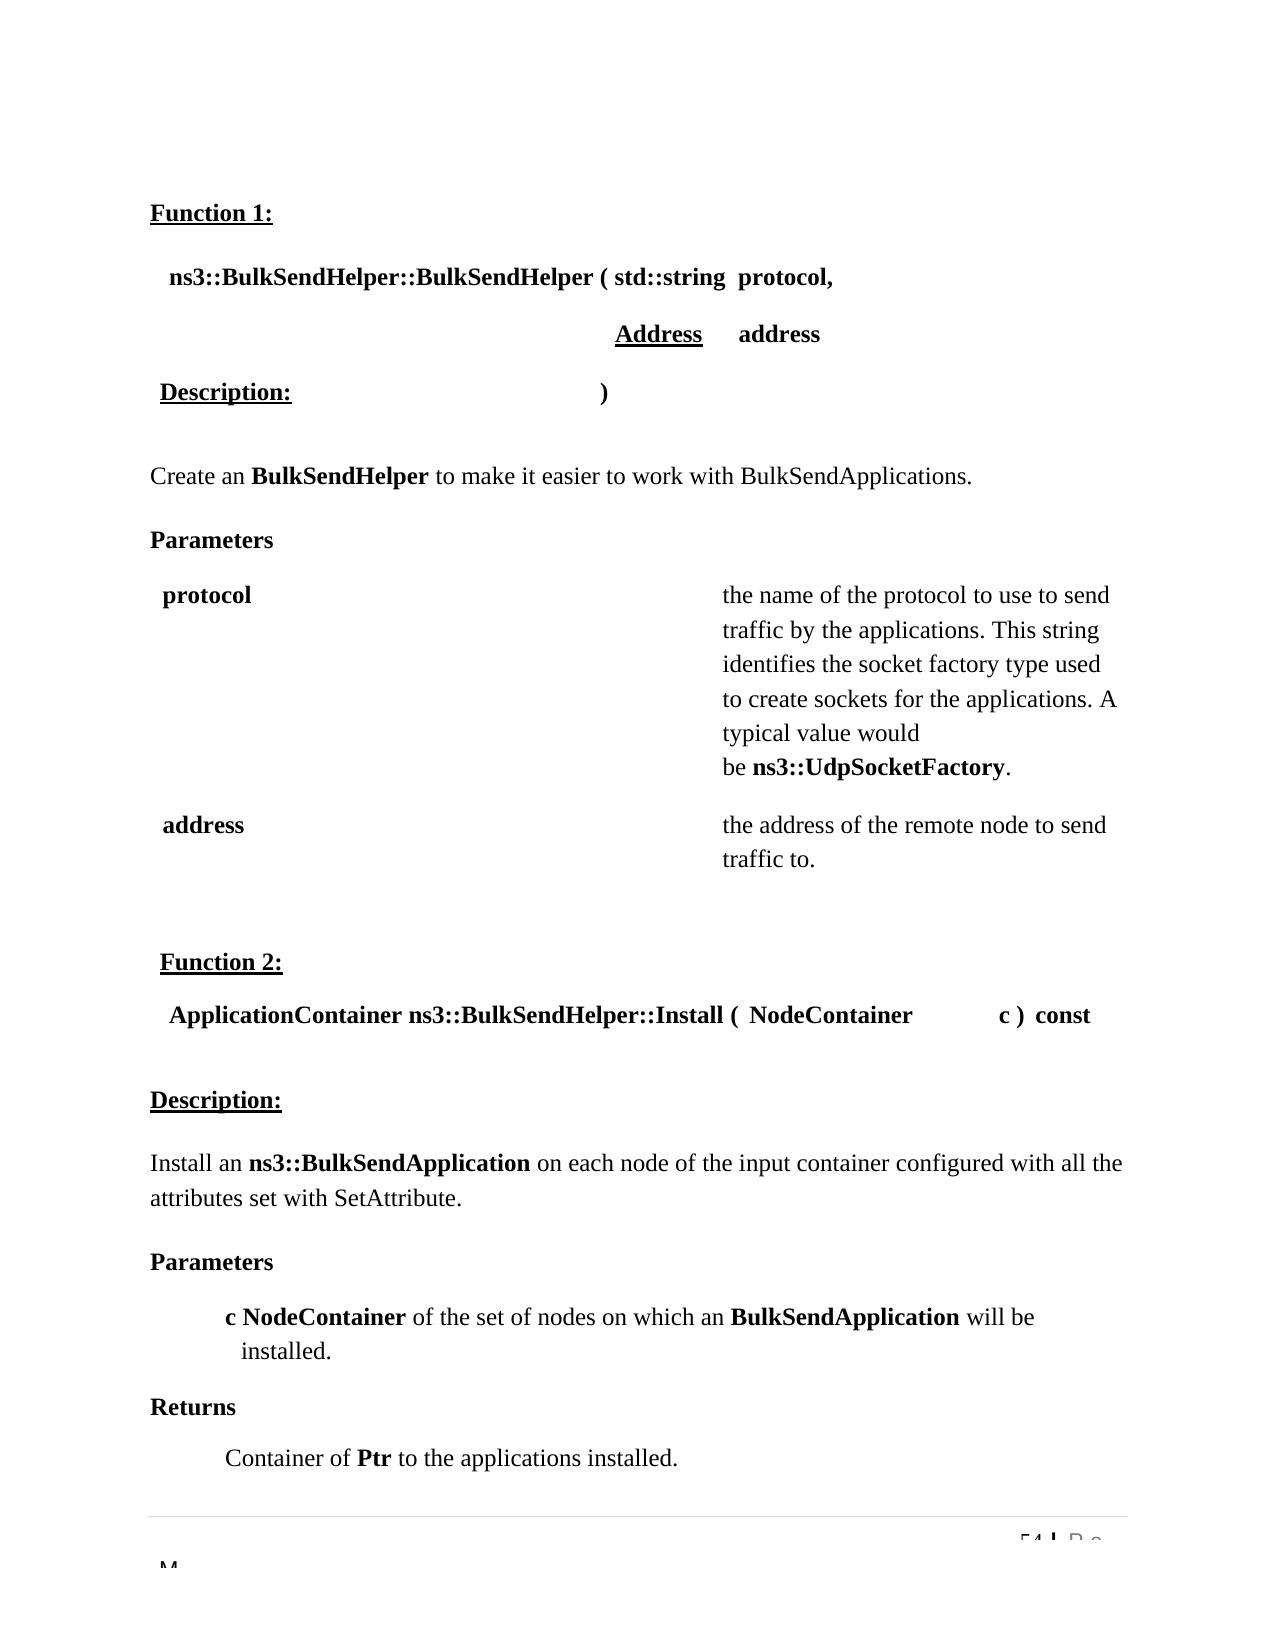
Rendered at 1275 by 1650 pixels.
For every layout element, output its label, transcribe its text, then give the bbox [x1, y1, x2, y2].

text Function 1: [150, 198, 1212, 226]
text protocol the name of the protocol to use to send traffic by the applications. This string identifies the socket factory type used to create sockets for the applications. A typical value would [162, 581, 1118, 747]
text ApplicationContainer ns3::BulkSendHelper::Install ( NodeContainer c ) const [169, 1000, 1212, 1029]
text Description: ) [159, 377, 1212, 405]
text traffic to. [722, 844, 1212, 873]
text Install an ns3::BulkSendApplication on each node of the input container configured with all the attributes set with SetAttribute. [150, 1148, 1125, 1212]
text Container of Ptr to the applications installed. [225, 1443, 1212, 1471]
text Create an BulkSendHelper to make it easier to work with BulkSendApplications. [150, 461, 1212, 490]
subtitle Parameters [150, 525, 1212, 554]
text ns3::BulkSendHelper::BulkSendHelper ( std::string protocol, [169, 262, 1212, 291]
text c NodeContainer of the set of nodes on which an BulkSendApplication will be installed. [225, 1302, 1078, 1365]
text address the address of the remote node to send [162, 810, 1212, 838]
text Function 2: [159, 947, 1212, 976]
text Description: [150, 1085, 1212, 1113]
subtitle Returns [150, 1392, 1212, 1420]
text Address address [222, 319, 1212, 348]
subtitle Parameters [150, 1247, 1212, 1275]
subtitle be ns3::UdpSocketFactory. [722, 753, 1212, 781]
